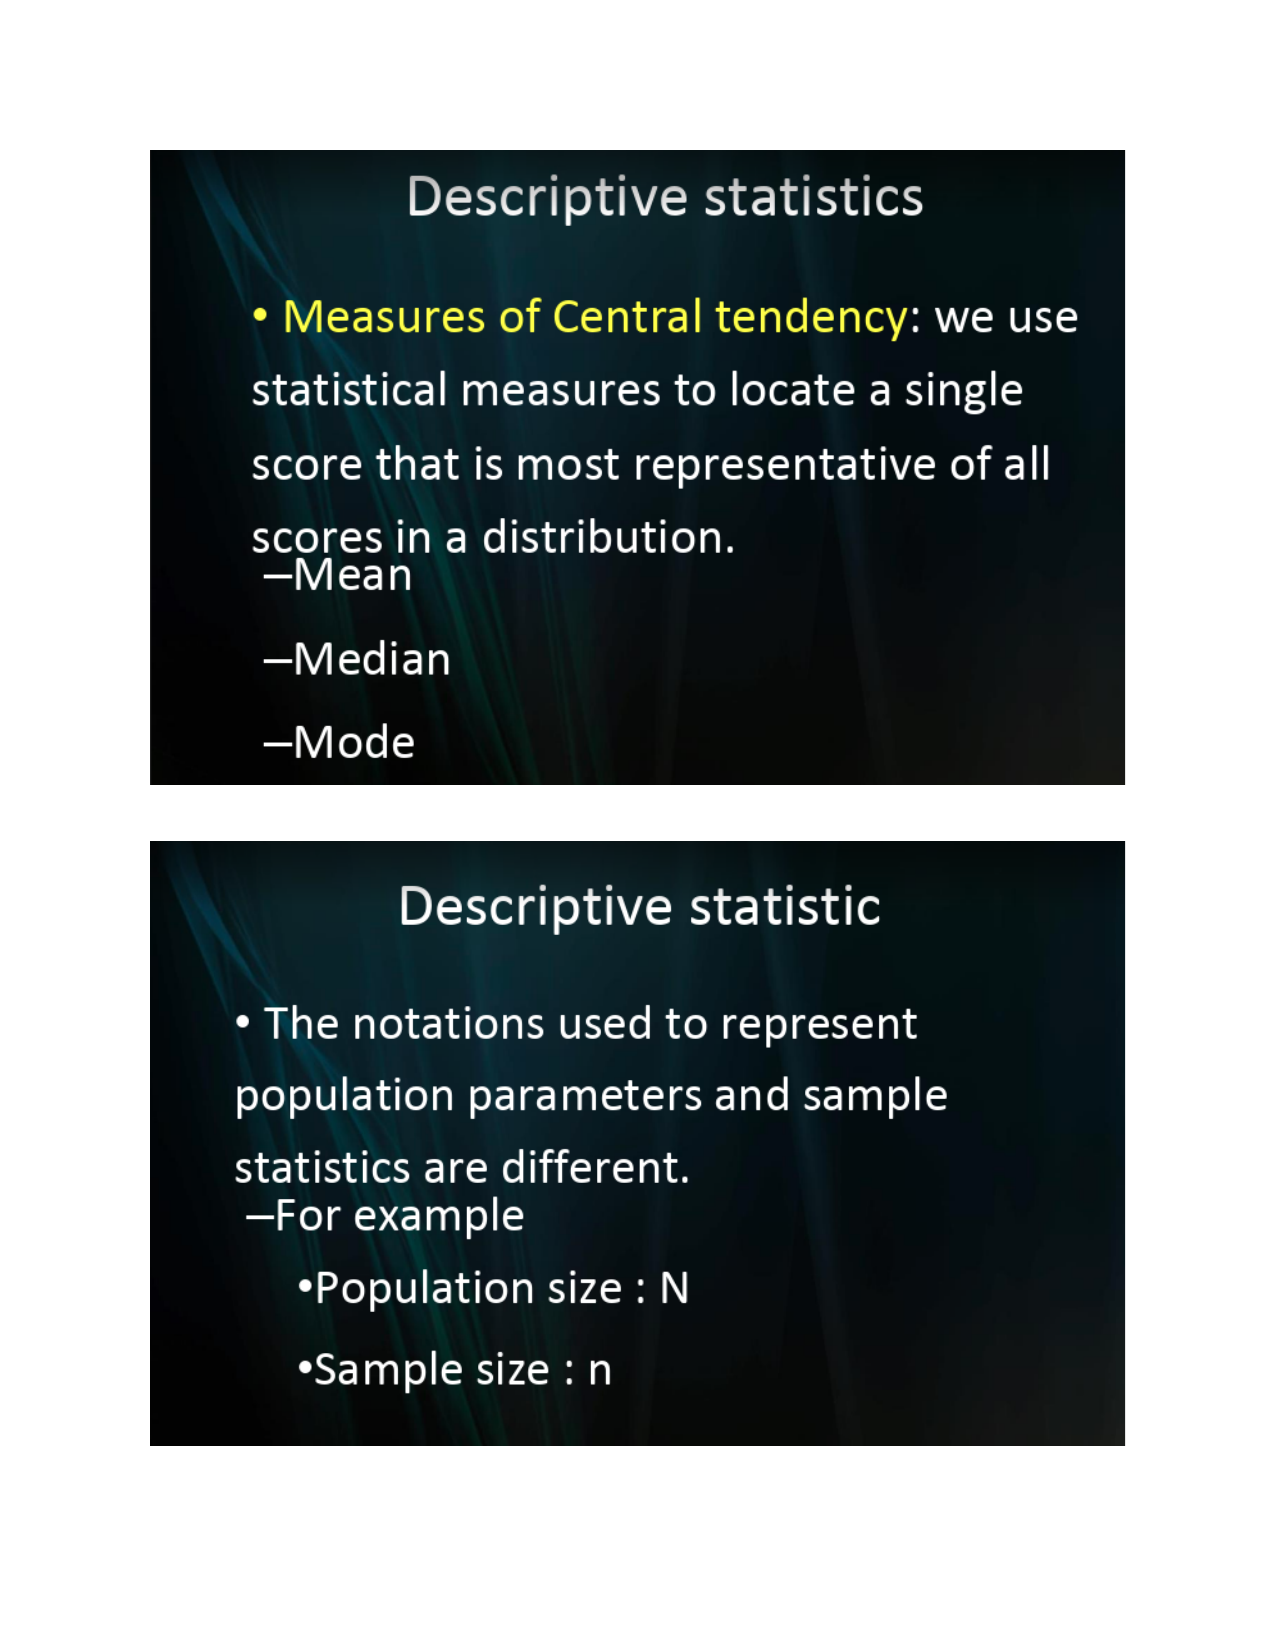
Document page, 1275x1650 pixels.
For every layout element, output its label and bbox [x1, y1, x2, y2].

picture [150, 150, 1125, 785]
picture [150, 841, 1125, 1446]
